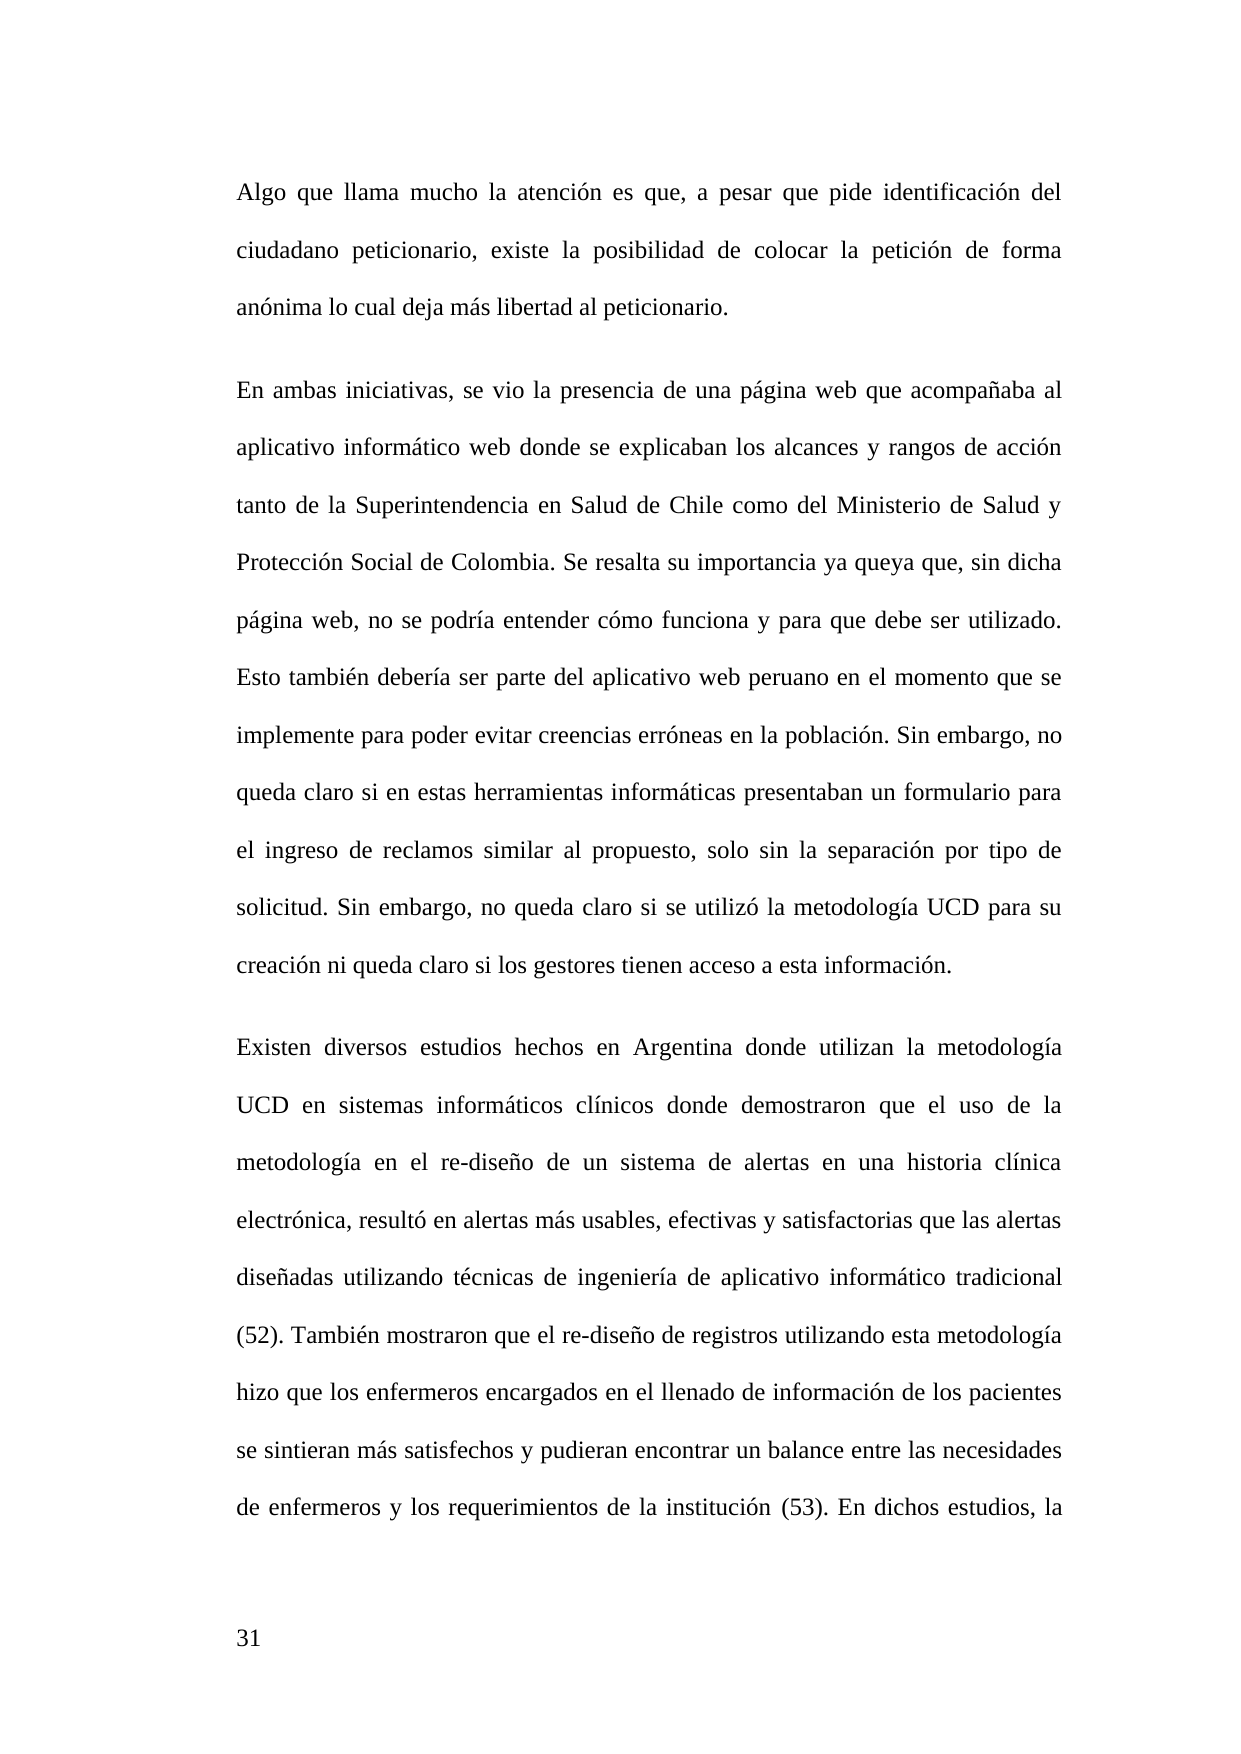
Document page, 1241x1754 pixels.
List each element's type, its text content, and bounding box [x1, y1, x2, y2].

text stas herramientas informáticas se utilizó la metodología UCD para su creación ni queda claro si los gestores tienen acceso a esta información. [236, 375, 1063, 978]
text (52)(53) [236, 1032, 1063, 1521]
text (50)(51) [236, 177, 1063, 321]
